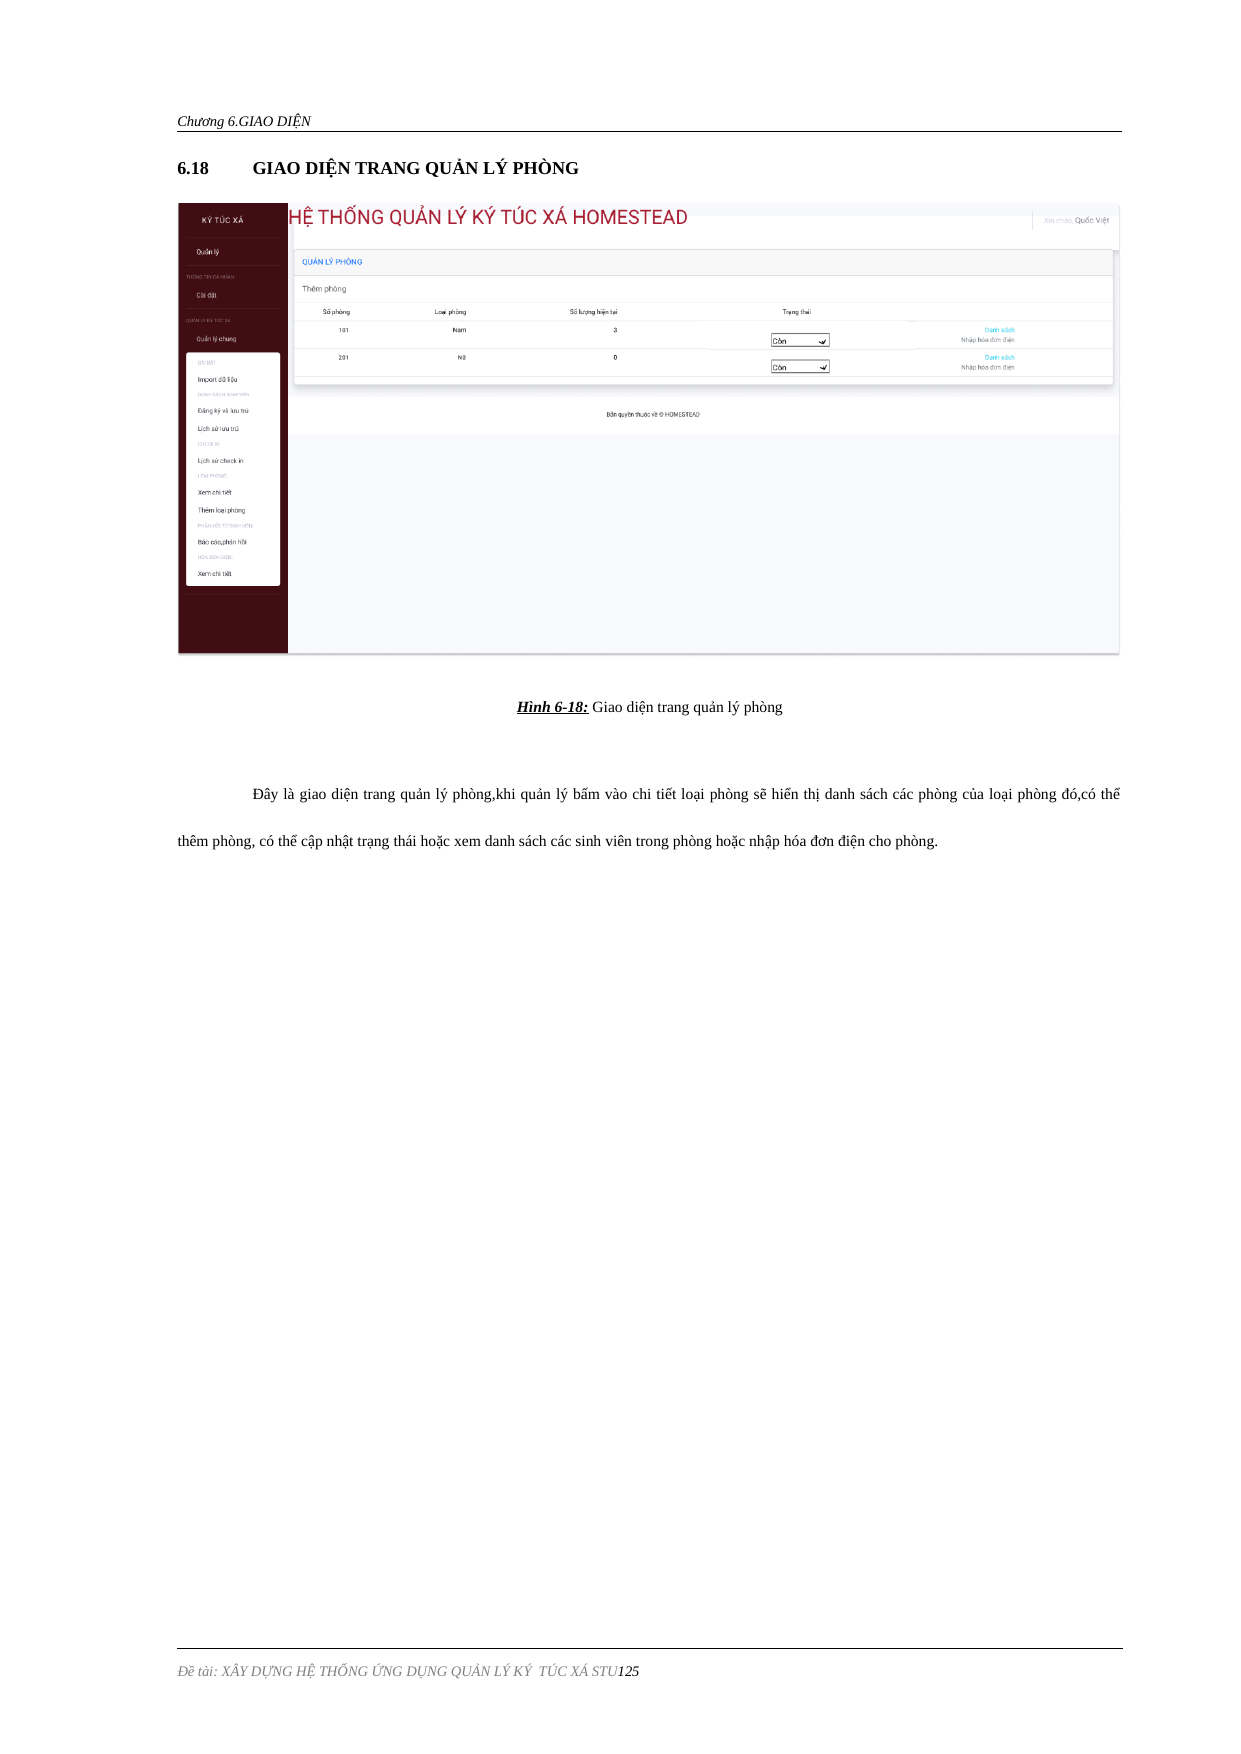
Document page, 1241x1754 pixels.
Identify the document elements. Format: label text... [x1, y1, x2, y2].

picture [177, 203, 1121, 657]
text Hình 6-18: Giao diện trang quản lý phòng [177, 684, 1122, 715]
subtitle GIAO DIỆN TRANG QUẢN LÝ PHÒNG [177, 132, 1122, 178]
text Đây là giao diện trang quản lý phòng,khi quản lý bấm vào chi tiết loại phòng sẽ hiển thị danh sách các phòng của loại phòng đó,có thể thêm phòng, có thể cập nhật trạng thái hoặc xem danh sách các sinh viên trong phòng hoặc nhập hóa đơn điện cho phòng. [177, 771, 1122, 849]
